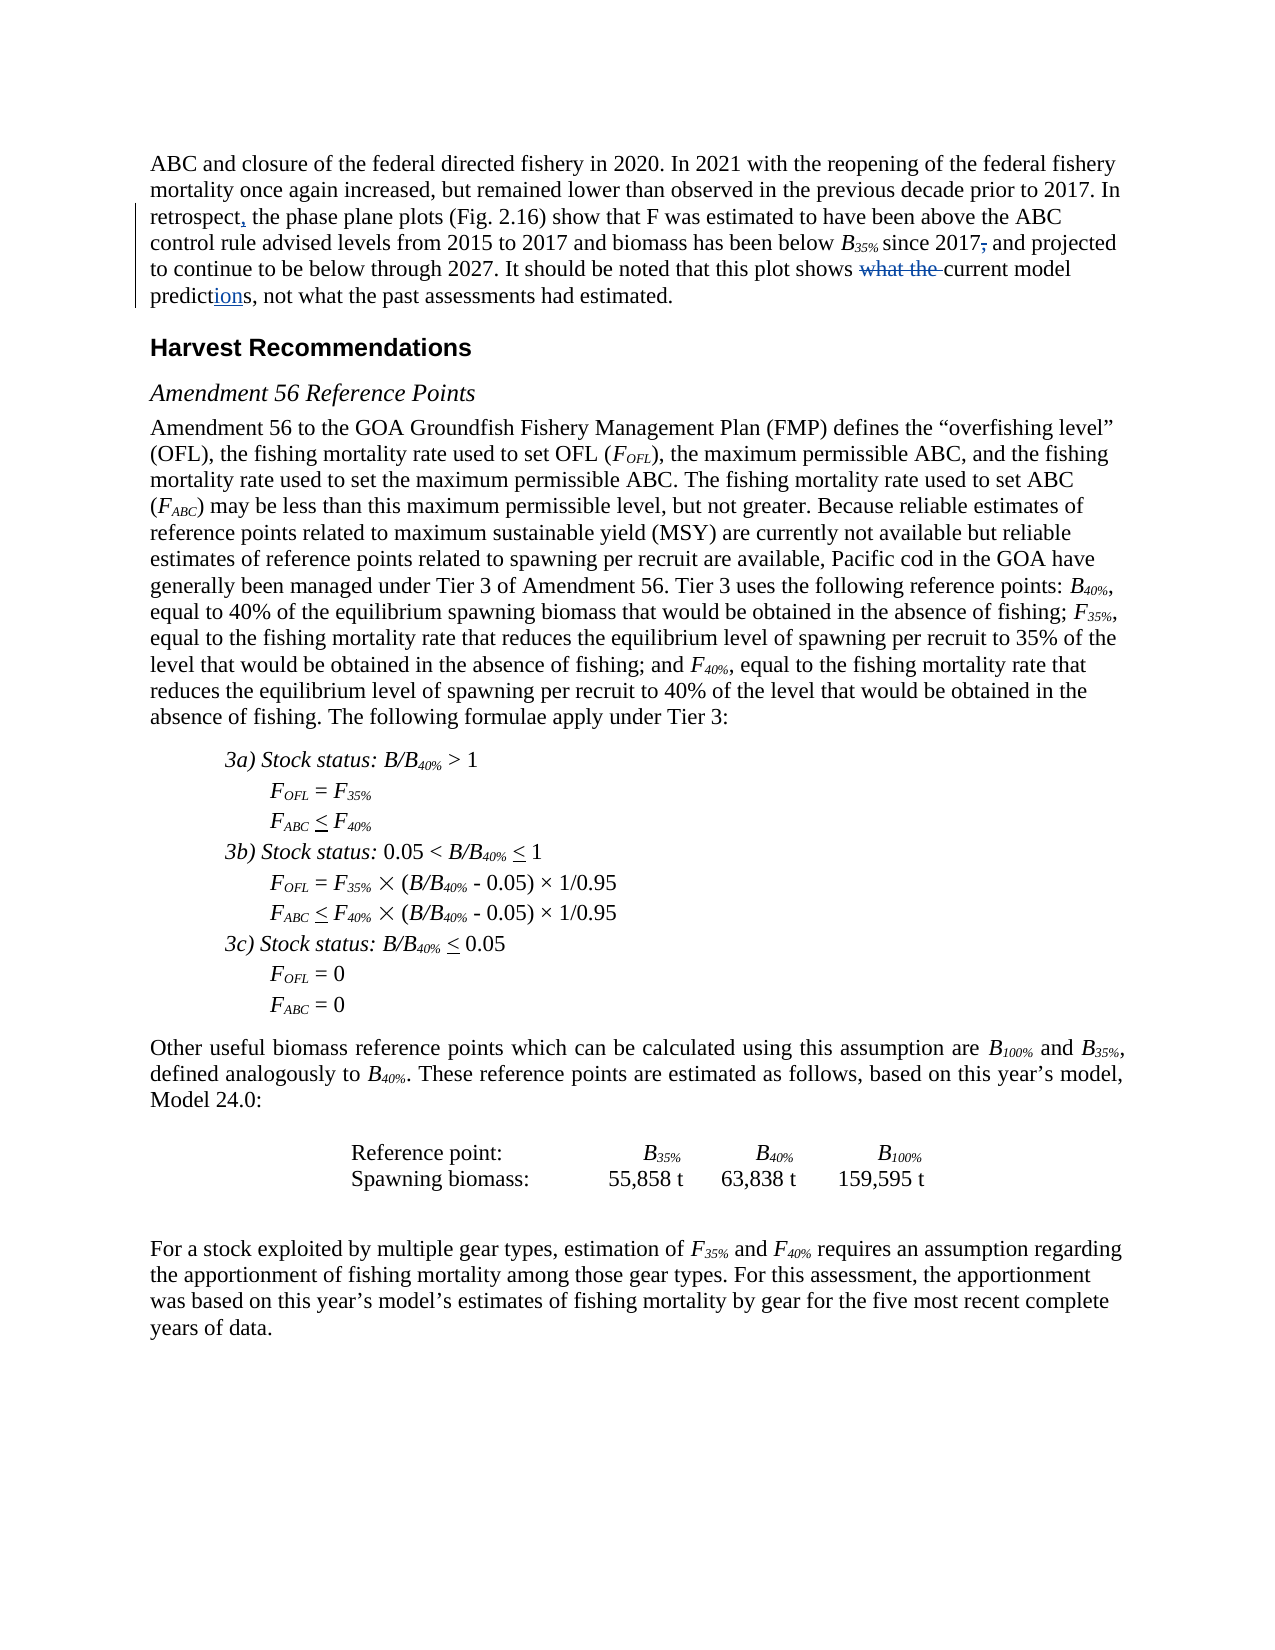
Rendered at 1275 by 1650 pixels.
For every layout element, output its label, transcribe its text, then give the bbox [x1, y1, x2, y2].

table_header B100% [807, 1139, 935, 1165]
text FABC = 0 [270, 991, 1125, 1017]
text Other useful biomass reference points which can be calculated using this assumption are B100% and B35%, defined analogously to B40%. These reference points are estimated as follows, based on this year’s model, Model 24.0: [150, 1034, 1125, 1113]
table_header Reference point: [340, 1139, 564, 1165]
text Amendment 56 to the GOA Groundfish Fishery Management Plan (FMP) defines the “overfishing level” (OFL), the fishing mortality rate used to set OFL (FOFL), the maximum permissible ABC, and the fishing mortality rate used to set the maximum permissible ABC. The fishing mortality rate used to set ABC (FABC) may be less than this maximum permissible level, but not greater. Because reliable estimates of reference points related to maximum sustainable yield (MSY) are currently not available but reliable estimates of reference points related to spawning per recruit are available, Pacific cod in the GOA have generally been managed under Tier 3 of Amendment 56. Tier 3 uses the following reference points: B40%, equal to 40% of the equilibrium spawning biomass that would be obtained in the absence of fishing; F35%, equal to the fishing mortality rate that reduces the equilibrium level of spawning per recruit to 35% of the level that would be obtained in the absence of fishing; and F40%, equal to the fishing mortality rate that reduces the equilibrium level of spawning per recruit to 40% of the level that would be obtained in the absence of fishing. The following formulae apply under Tier 3: [150, 413, 1125, 730]
table_cell 55,858 t [565, 1165, 694, 1192]
text 3c) Stock status: B/B40% < 0.05 [150, 929, 1125, 956]
table_cell 63,838 t [694, 1165, 807, 1192]
text FABC < F40% [150, 807, 1125, 834]
text FOFL = F35% (B/B40% - 0.05) × 1/0.95 [150, 868, 1125, 895]
table_cell 159,595 t [807, 1165, 935, 1192]
text 3a) Stock status: B/B40% > 1 [150, 746, 1125, 773]
subtitle Amendment 56 Reference Points [150, 378, 1125, 407]
text FOFL = F35% [270, 777, 1125, 803]
table_cell Spawning biomass: [340, 1165, 564, 1192]
text 3b) Stock status: 0.05 < B/B40% < 1 [150, 838, 1125, 864]
text FABC < F40% (B/B40% - 0.05) × 1/0.95 [150, 899, 1125, 925]
text For a stock exploited by multiple gear types, estimation of F35% and F40% requires an assumption regarding the apportionment of fishing mortality among those gear types. For this assessment, the apportionment was based on this year’s model’s estimates of fishing mortality by gear for the five most recent complete years of data. [150, 1235, 1125, 1340]
text FOFL = 0 [270, 960, 1125, 986]
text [150, 150, 1125, 308]
subtitle Harvest Recommendations [150, 333, 1125, 362]
table_header B35% [565, 1139, 694, 1165]
table_header B40% [694, 1139, 807, 1165]
